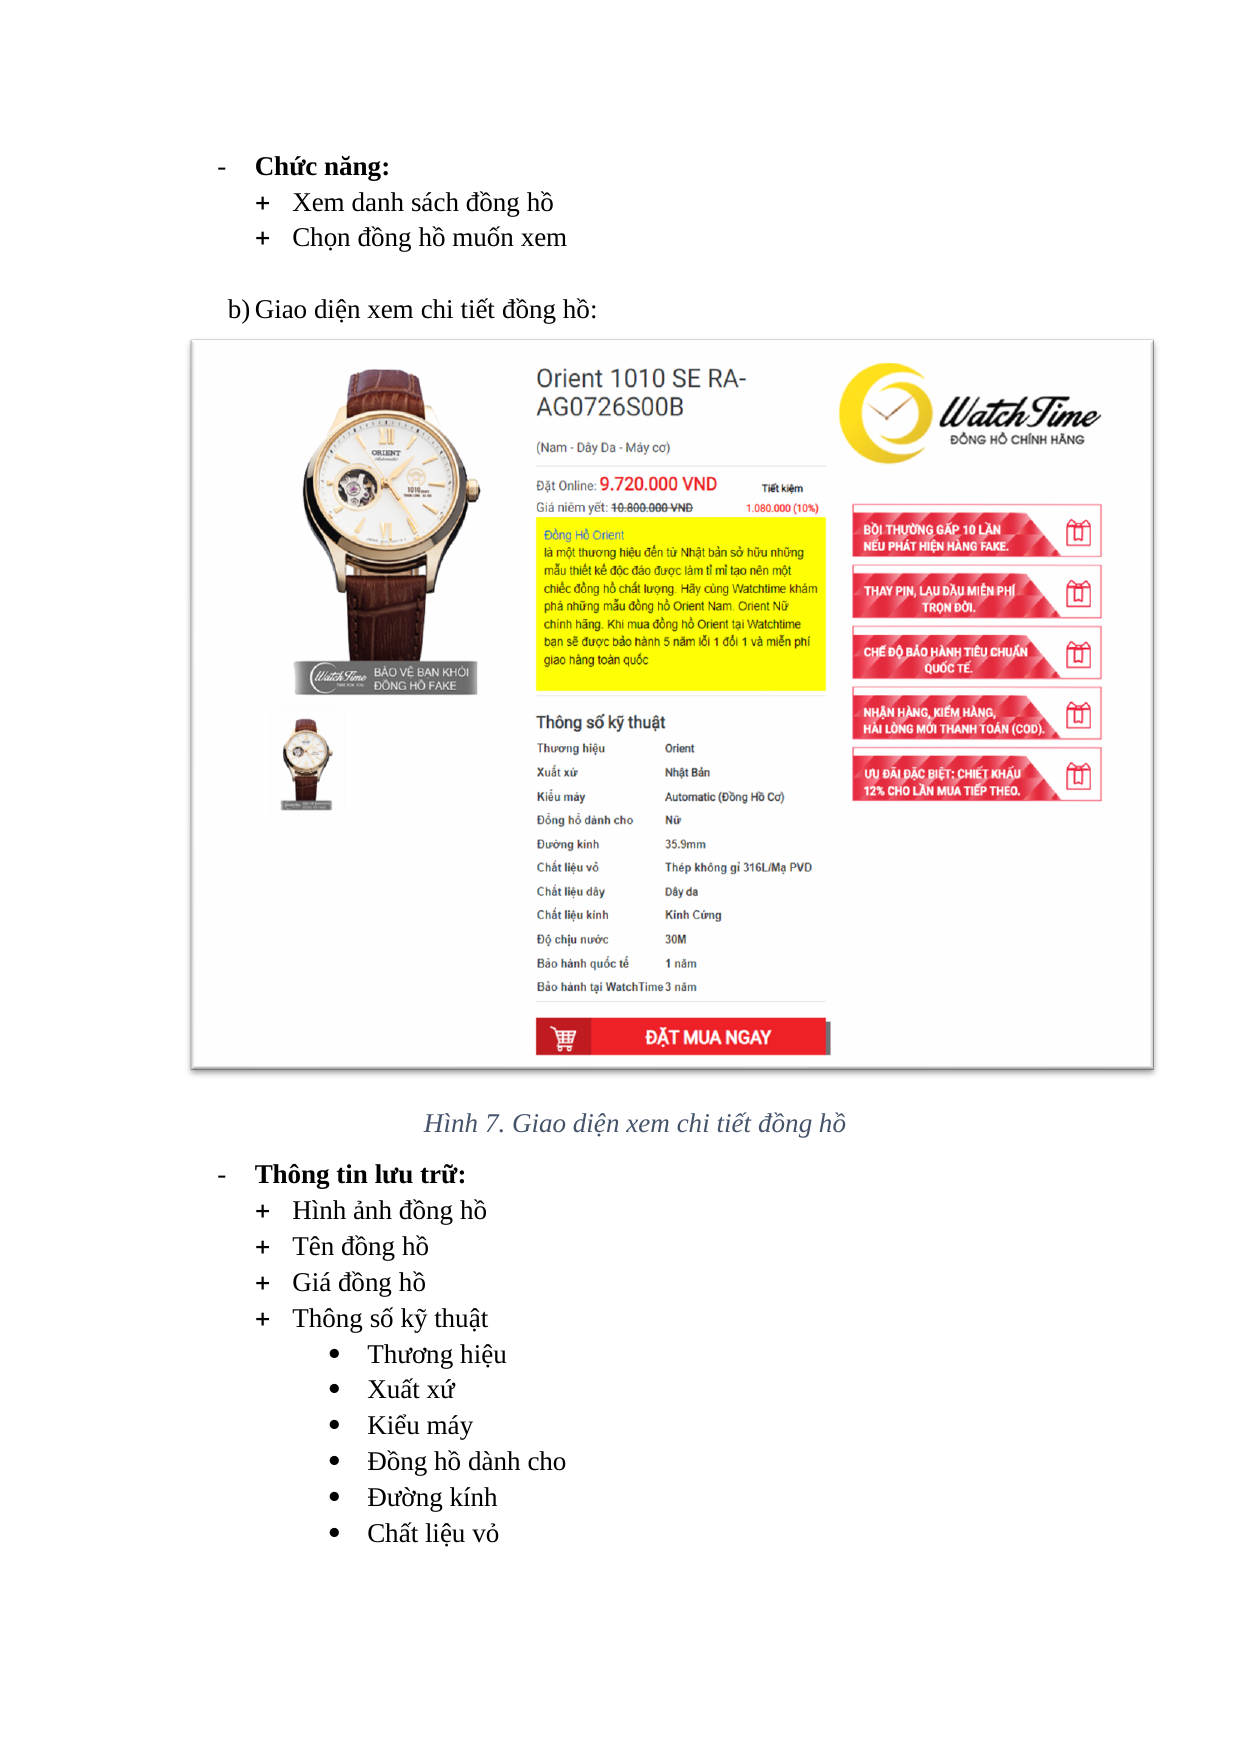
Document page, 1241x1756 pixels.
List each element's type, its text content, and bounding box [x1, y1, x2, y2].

list Giá đồng hồ [254, 1266, 1173, 1297]
list Hình ảnh đồng hồ [254, 1194, 1173, 1226]
list Đường kính [329, 1481, 1173, 1512]
list Chất liệu vỏ [329, 1517, 1173, 1548]
list Thương hiệu [329, 1338, 1173, 1369]
subtitle Chức năng: [217, 150, 1173, 181]
list Kiểu máy [329, 1409, 1173, 1441]
list Giao diện xem chi tiết đồng hồ: [228, 293, 1173, 324]
list Chọn đồng hồ muốn xem [254, 221, 1173, 253]
list Đồng hồ dành cho [329, 1445, 1173, 1477]
list Thông số kỹ thuật [254, 1302, 1173, 1333]
list Xuất xứ [329, 1374, 1173, 1405]
list Tên đồng hồ [254, 1230, 1173, 1261]
list Xem danh sách đồng hồ [254, 186, 1173, 217]
text Hình 7. Giao diện xem chi tiết đồng hồ [424, 1107, 1173, 1138]
picture [181, 333, 1163, 1082]
subtitle Thông tin lưu trữ: [217, 1158, 1173, 1190]
